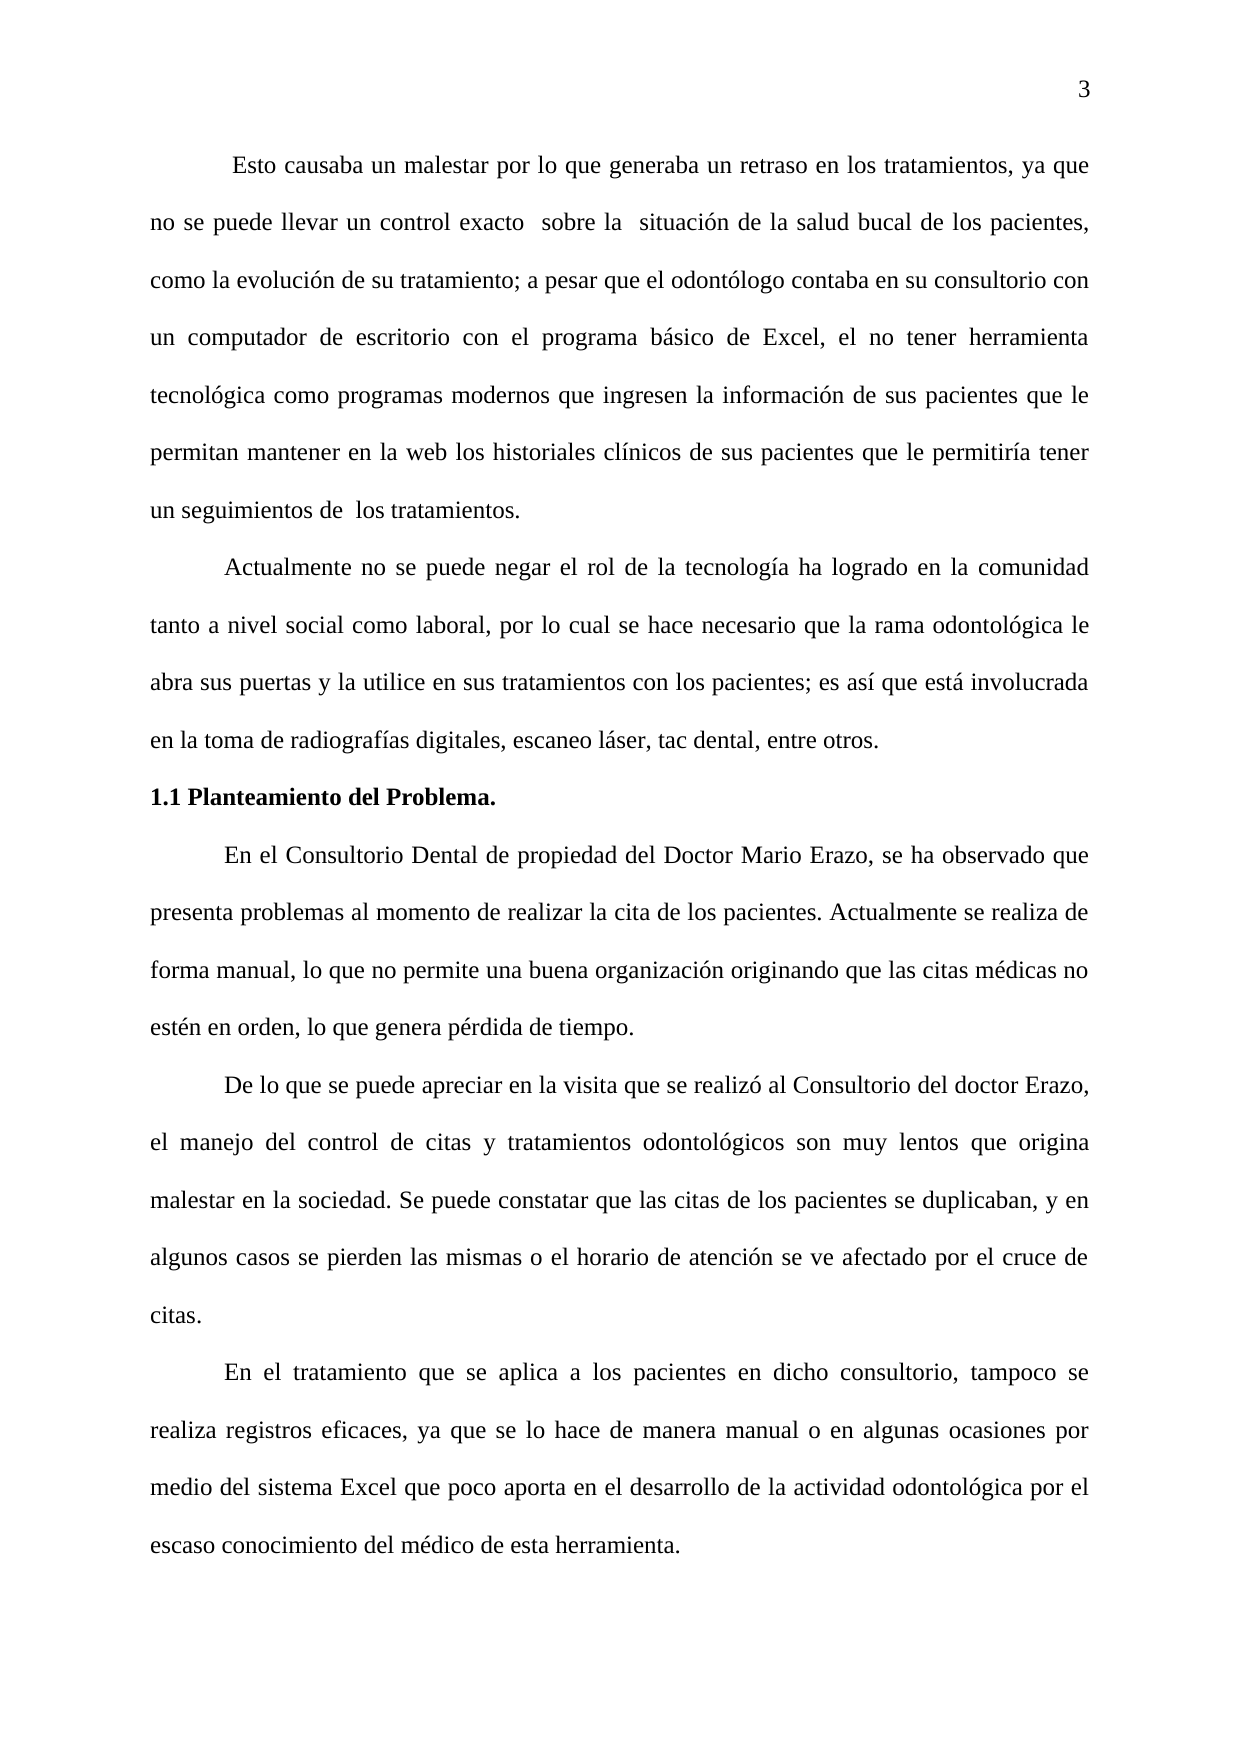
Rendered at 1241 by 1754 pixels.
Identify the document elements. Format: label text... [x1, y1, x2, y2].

text Actualmente no se puede negar el rol de la tecnología ha logrado en la comunidad tanto a nivel social como laboral, por lo cual se hace necesario que la rama odontológica le abra sus puertas y la utilice en sus tratamientos con los pacientes; es así que está involucrada en la toma de radiografías digitales, escaneo láser, tac dental, entre otros. [150, 552, 1090, 754]
text De lo que se puede apreciar en la visita que se realizó al Consultorio del doctor Erazo, el manejo del control de citas y tratamientos odontológicos son muy lentos que origina malestar en la sociedad. Se puede constatar que las citas de los pacientes se duplicaban, y en algunos casos se pierden las mismas o el horario de atención se ve afectado por el cruce de citas. [150, 1070, 1090, 1329]
text En el Consultorio Dental de propiedad del Doctor Mario Erazo, se ha observado que presenta problemas al momento de realizar la cita de los pacientes. Actualmente se realiza de forma manual, lo que no permite una buena organización originando que las citas médicas no estén en orden, lo que genera pérdida de tiempo. [150, 840, 1090, 1041]
text Esto causaba un malestar por lo que generaba un retraso en los tratamientos, ya que no se puede llevar un control exacto sobre la situación de la salud bucal de los pacientes, como la evolución de su tratamiento; a pesar que el odontólogo contaba en su consultorio con un computador de escritorio con el programa básico de Excel, el no tener herramienta tecnológica como programas modernos que ingresen la información de sus pacientes que le permitan mantener en la web los historiales clínicos de sus pacientes que le permitiría tener un seguimientos de los tratamientos. [150, 150, 1090, 524]
subtitle Planteamiento del Problema. [150, 782, 1090, 811]
text En el tratamiento que se aplica a los pacientes en dicho consultorio, tampoco se realiza registros eficaces, ya que se lo hace de manera manual o en algunas ocasiones por medio del sistema Excel que poco aporta en el desarrollo de la actividad odontológica por el escaso conocimiento del médico de esta herramienta. [150, 1357, 1090, 1559]
